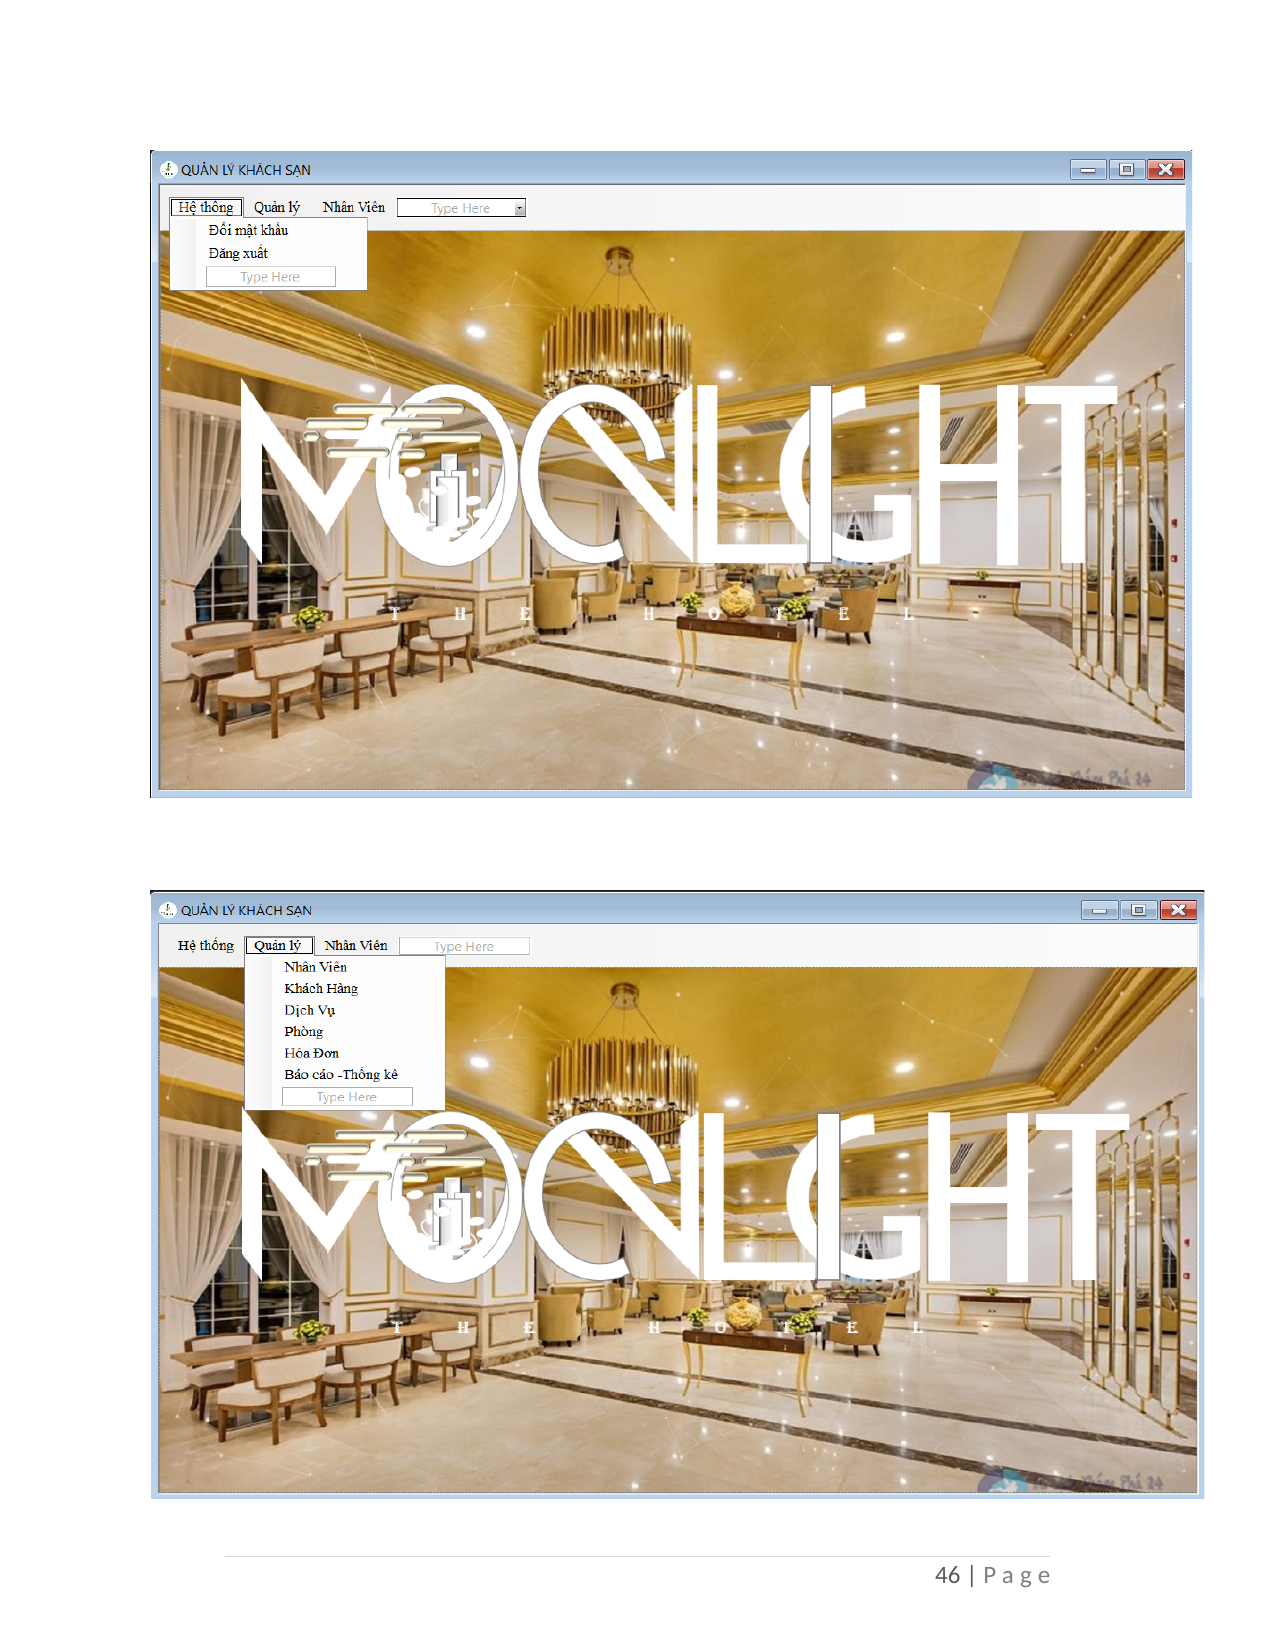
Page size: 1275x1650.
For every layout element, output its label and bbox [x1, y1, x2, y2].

picture [150, 890, 1205, 1499]
picture [150, 150, 1193, 798]
